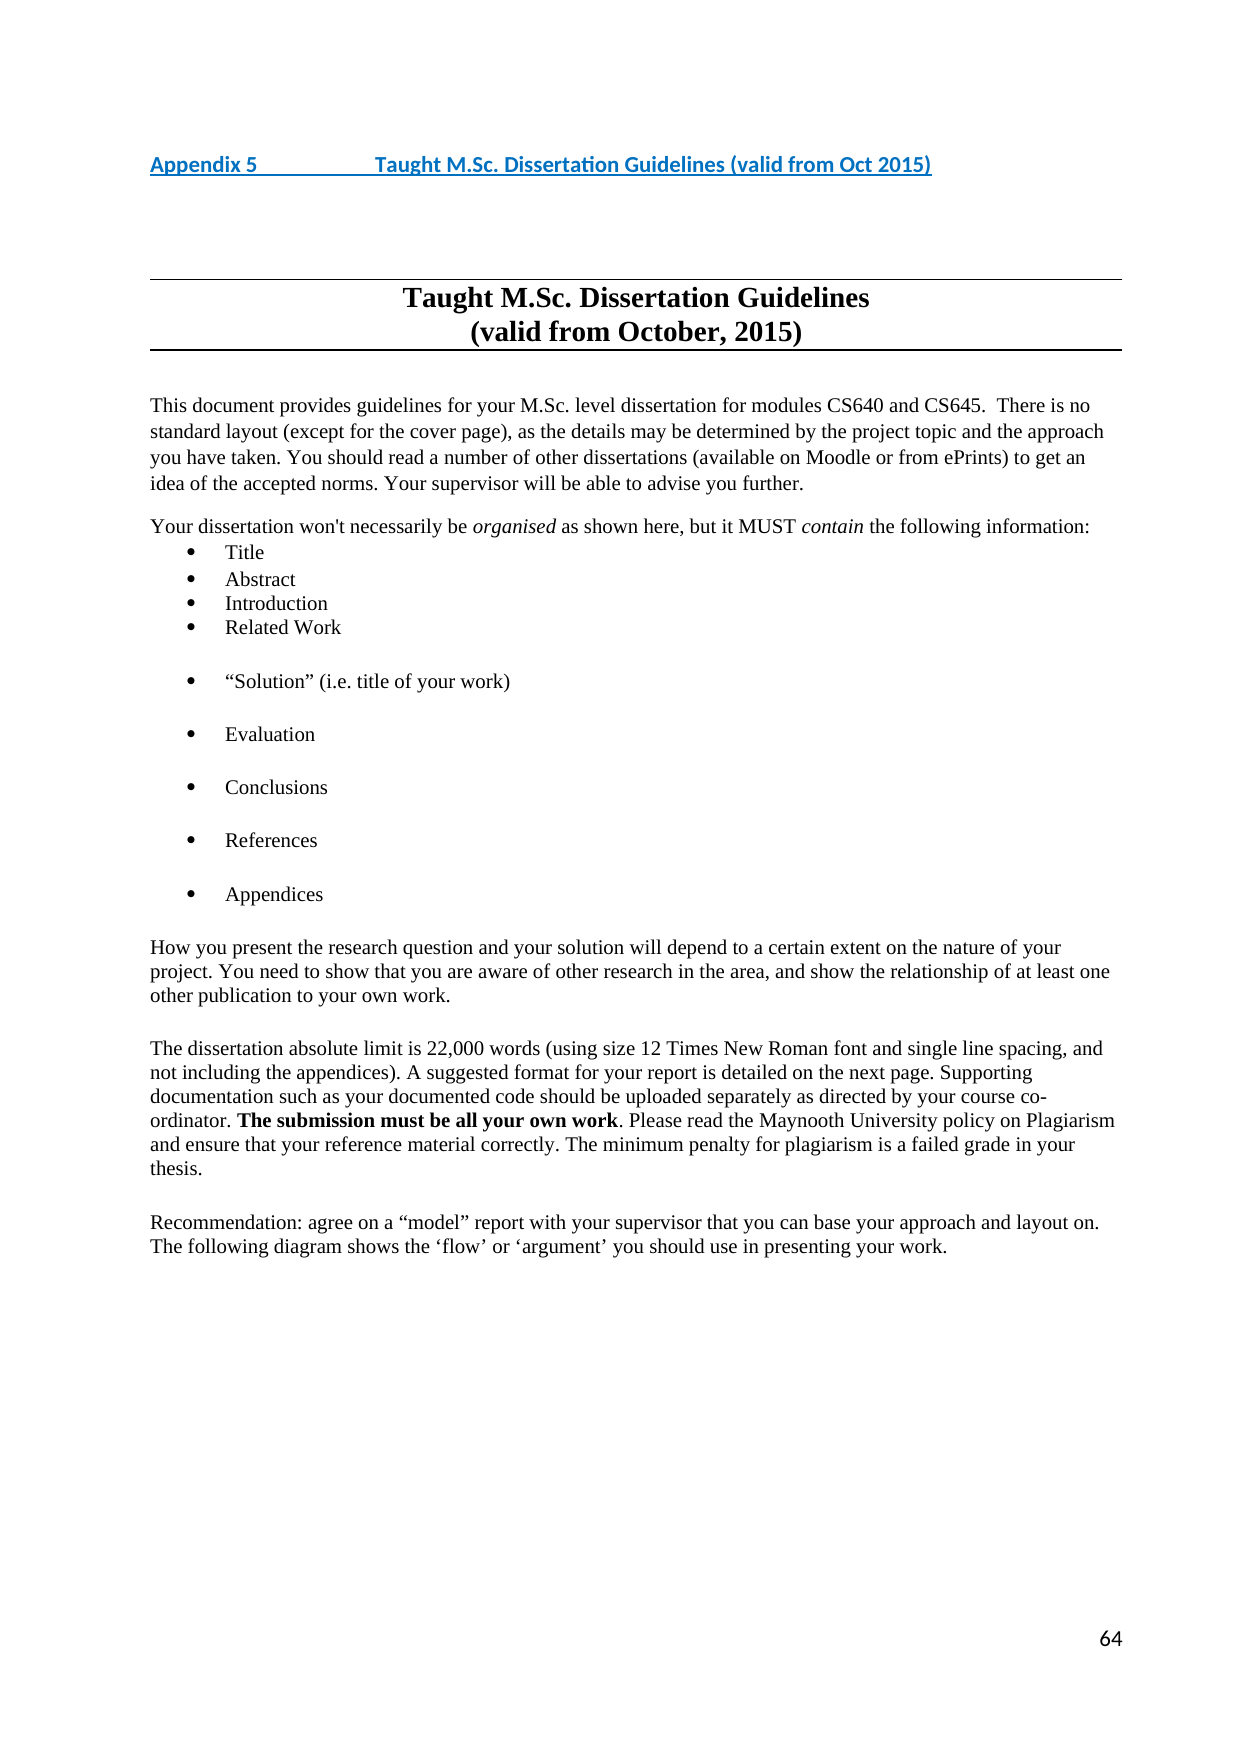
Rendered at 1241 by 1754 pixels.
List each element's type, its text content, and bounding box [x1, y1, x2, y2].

list “Solution” (i.e. title of your work) [187, 668, 1122, 693]
text How you present the research question and your solution will depend to a certain extent on the nature of your project. You need to show that you are aware of other research in the area, and show the relationship of at least one other publication to your own work. [150, 935, 1122, 1007]
list References [187, 828, 1122, 852]
text (valid from October, 2015) [150, 314, 1122, 349]
list Evaluation [187, 722, 1122, 746]
text Your dissertation won't necessarily be organised as shown here, but it MUST contain the following information: [150, 514, 1122, 538]
subtitle Appendix 5 Taught M.Sc. Dissertation Guidelines (valid from Oct 2015) [150, 150, 1122, 178]
text The dissertation absolute limit is 22,000 words (using size 12 Times New Roman font and single line spacing, and not including the appendices). A suggested format for your report is detailed on the next page. Supporting documentation such as your documented code should be uploaded separately as directed by your course co-ordinator. The submission must be all your own work. Please read the Maynooth University policy on Plagiarism and ensure that your reference material correctly. The minimum penalty for plagiarism is a failed grade in your thesis. [150, 1036, 1122, 1180]
list Introduction [187, 591, 1122, 615]
text Recommendation: agree on a “model” report with your supervisor that you can base your approach and layout on. The following diagram shows the ‘flow’ or ‘argument’ you should use in presenting your work. [150, 1209, 1122, 1258]
list Conclusions [187, 775, 1122, 799]
list Appendices [187, 881, 1122, 906]
text This document provides guidelines for your M.Sc. level dissertation for modules CS640 and CS645. There is no standard layout (except for the cover page), as the details may be determined by the project topic and the approach you have taken. You should read a number of other dissertations (available on Moodle or from ePrints) to get an idea of the accepted norms. Your supervisor will be able to advise you further. [150, 393, 1122, 495]
list Abstract [187, 567, 1122, 591]
list Related Work [187, 615, 1122, 639]
text Taught M.Sc. Dissertation Guidelines [150, 280, 1122, 314]
list Title [187, 539, 1122, 564]
